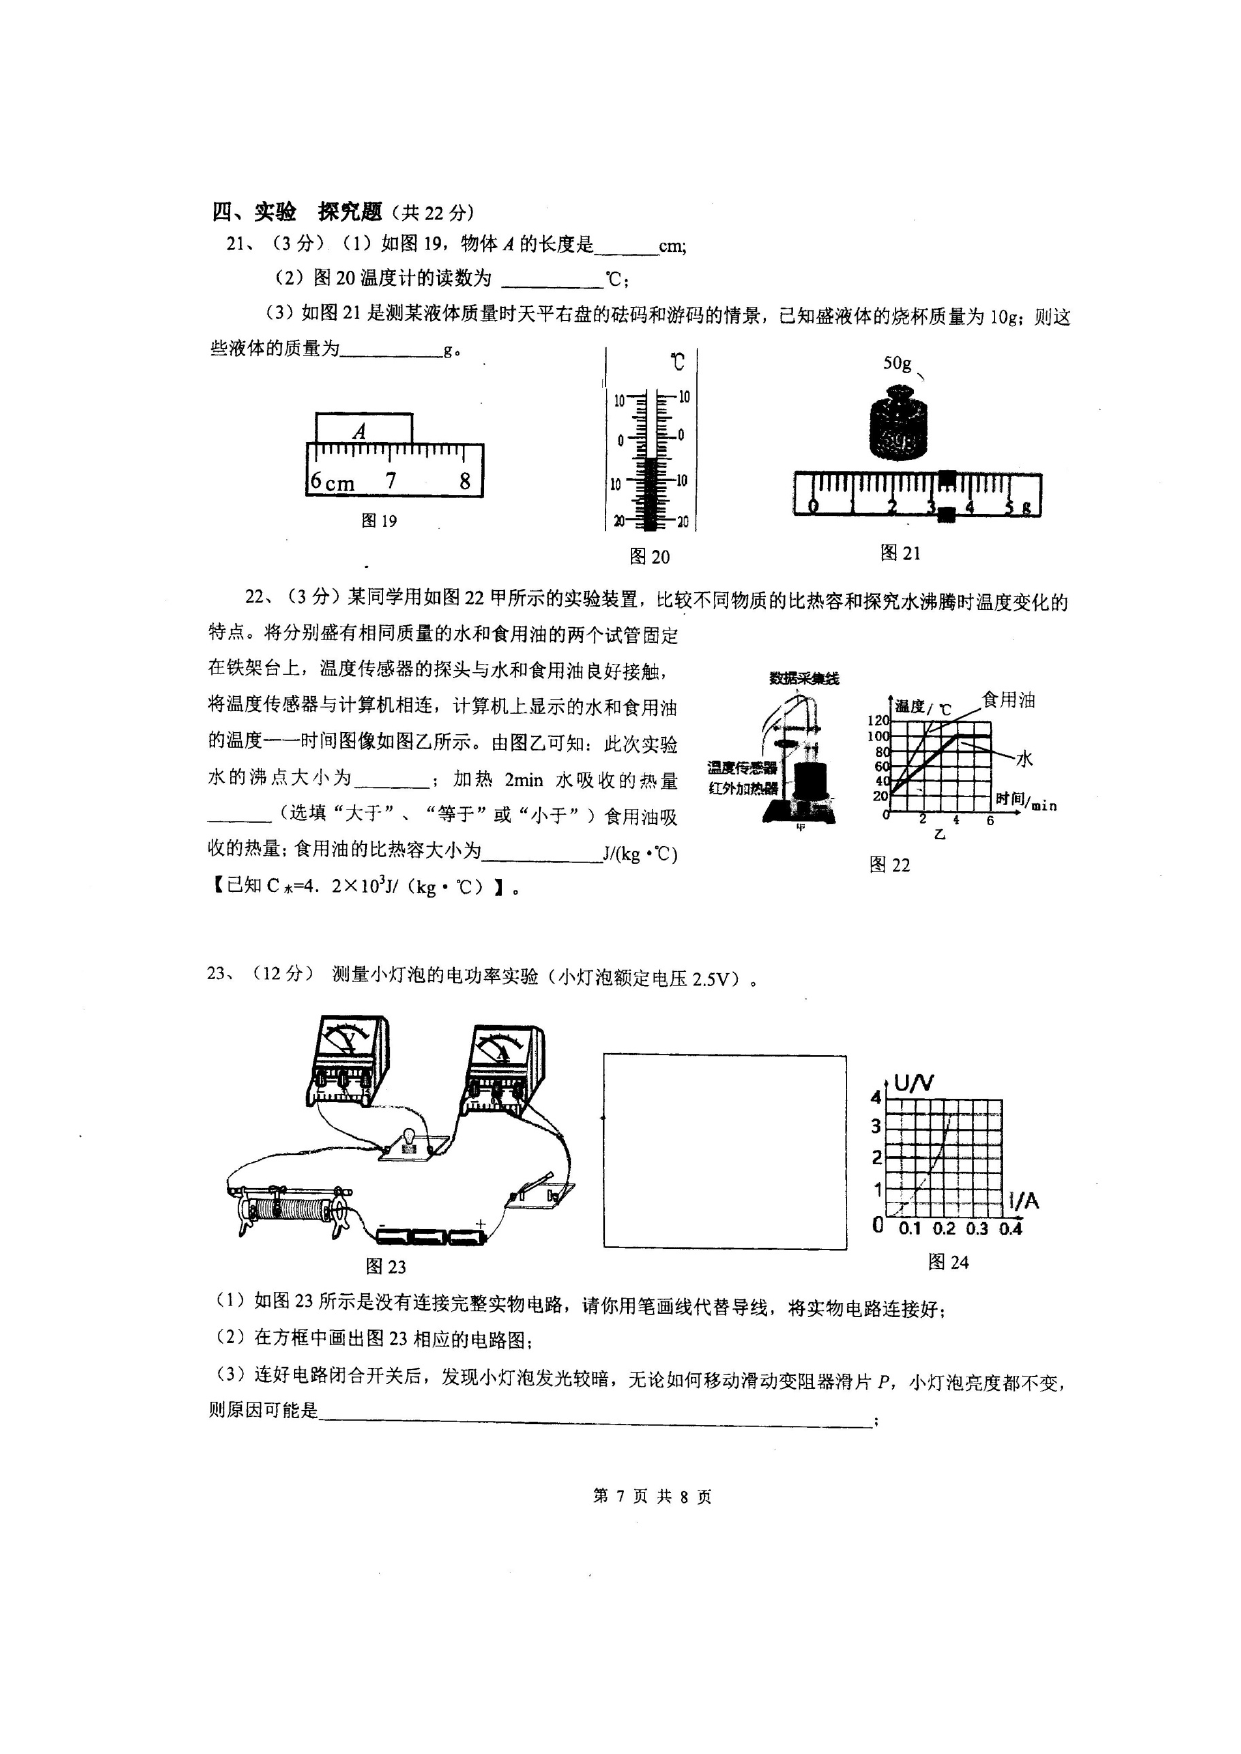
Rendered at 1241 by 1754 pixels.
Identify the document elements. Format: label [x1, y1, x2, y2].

picture [75, 80, 1166, 1594]
